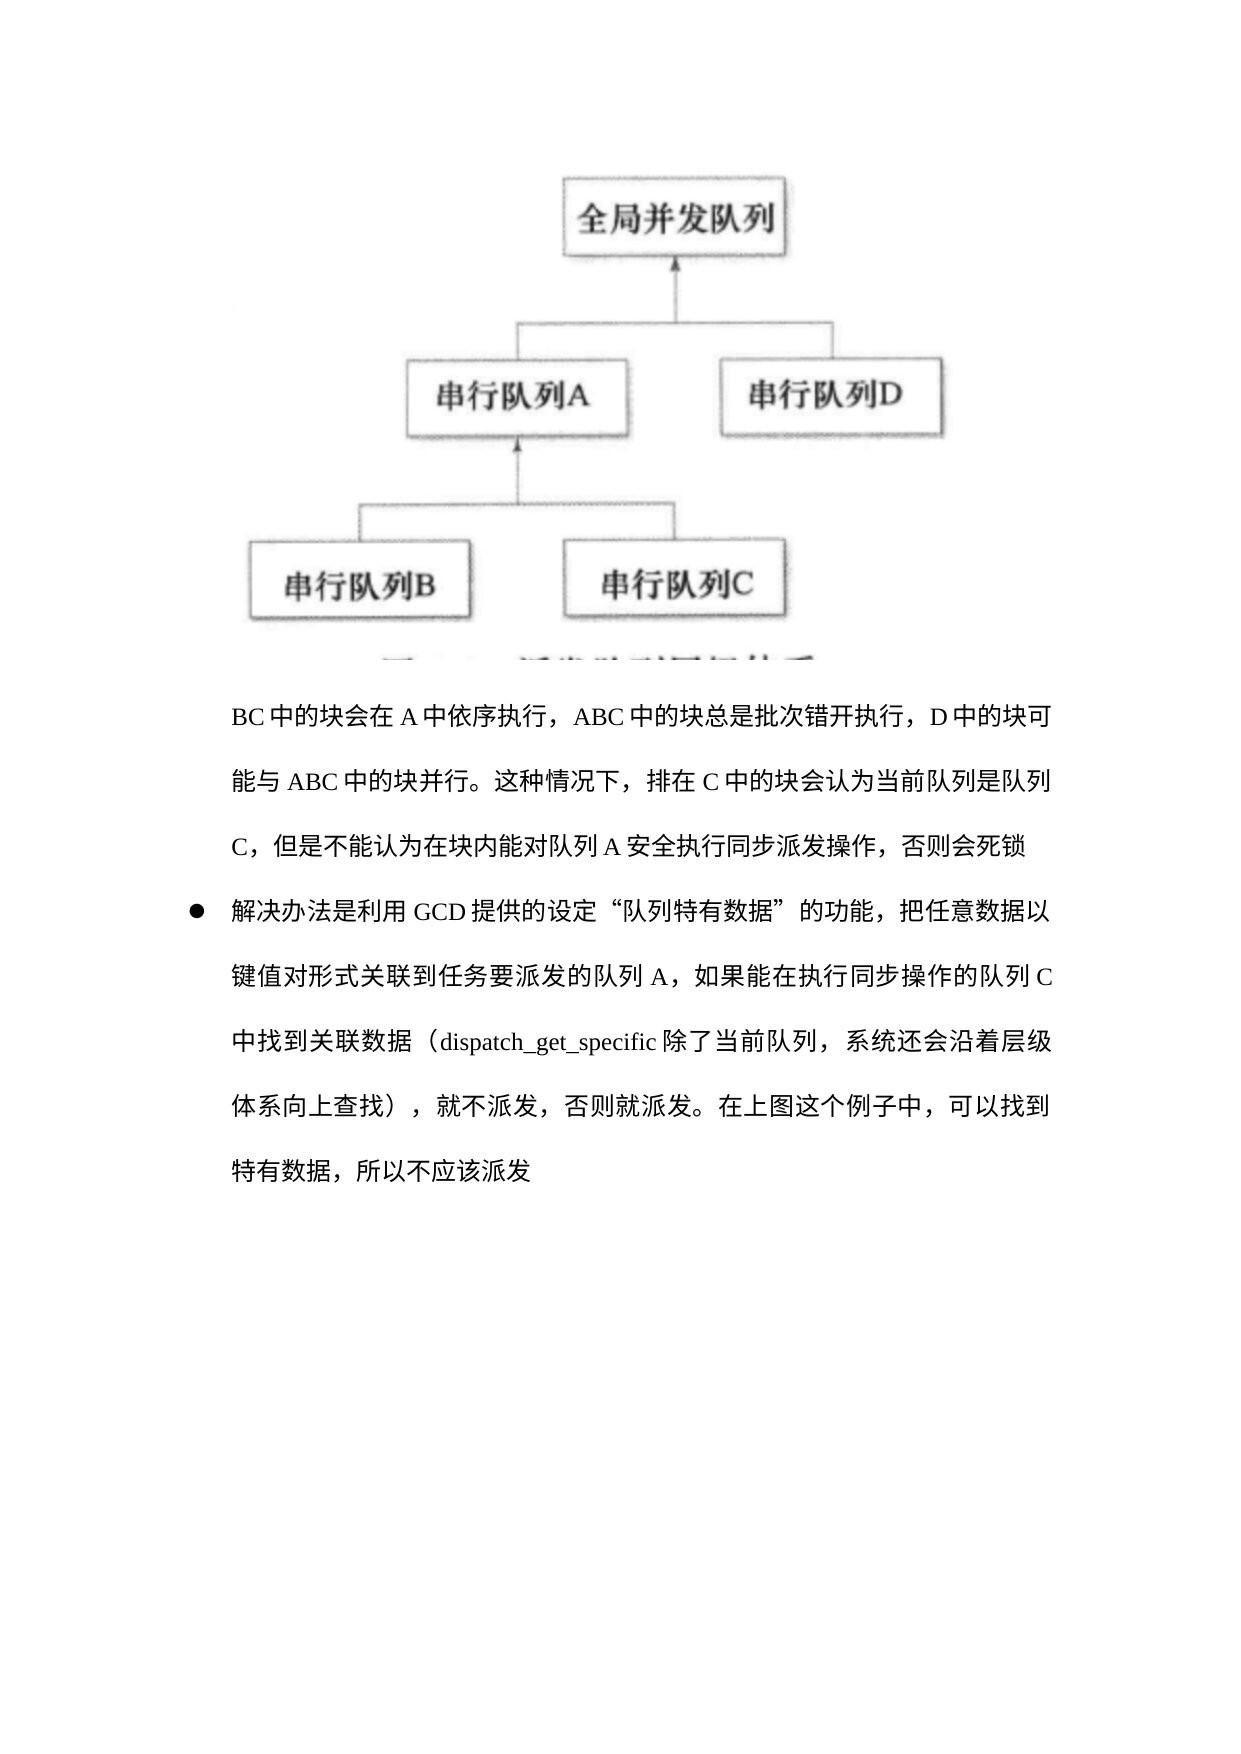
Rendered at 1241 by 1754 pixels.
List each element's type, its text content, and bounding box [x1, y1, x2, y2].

text BC中的块会在A中依序执行，ABC中的块总是批次错开执行，D中的块可能与ABC中的块并行。这种情况下，排在C中的块会认为当前队列是队列C，但是不能认为在块内能对队列A安全执行同步派发操作，否则会死锁 [231, 682, 1053, 877]
picture [231, 162, 957, 660]
list 解决办法是利用GCD提供的设定“队列特有数据”的功能，把任意数据以键值对形式关联到任务要派发的队列A，如果能在执行同步操作的队列C中找到关联数据（dispatch_get_specific除了当前队列，系统还会沿着层级体系向上查找），就不派发，否则就派发。在上图这个例子中，可以找到特有数据，所以不应该派发 [187, 877, 1053, 1202]
